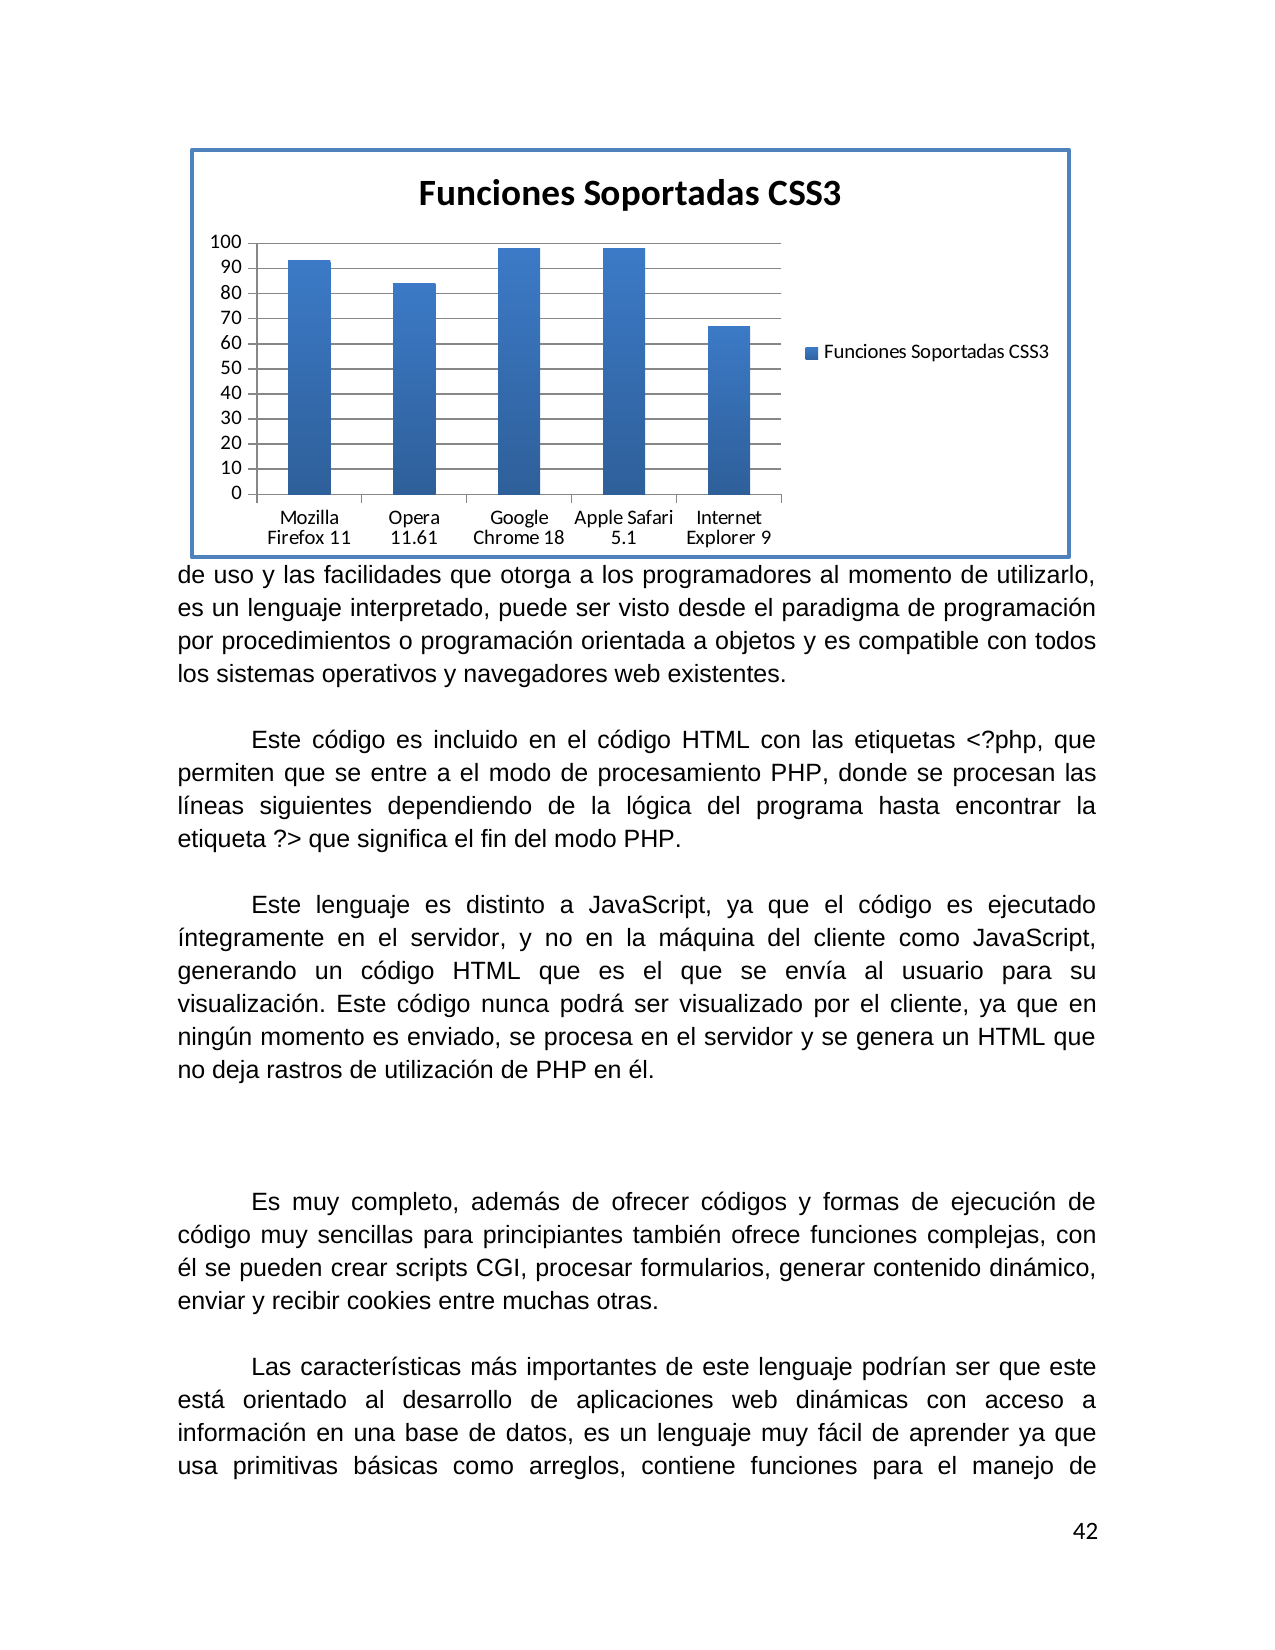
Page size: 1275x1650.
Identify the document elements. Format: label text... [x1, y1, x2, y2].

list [177, 1352, 1098, 1480]
list Este código es incluido en el código HTML con las etiquetas <?php, que permiten que se entre a el modo de procesamiento PHP, donde se procesan las líneas siguientes dependiendo de la lógica del programa hasta encontrar la etiqueta ?> que significa el fin del modo PHP. [177, 725, 1098, 852]
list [177, 148, 1098, 687]
list Es muy completo, además de ofrecer códigos y formas de ejecución de código muy sencillas para principiantes también ofrece funciones complejas, con él se pueden crear scripts CGI, procesar formularios, generar contenido dinámico, enviar y recibir cookies entre muchas otras. [177, 1187, 1098, 1315]
list Este lenguaje es distinto a JavaScript, ya que el código es ejecutado íntegramente en el servidor, y no en la máquina del cliente como JavaScript, generando un código HTML que es el que se envía al usuario para su visualización. Este código nunca podrá ser visualizado por el cliente, ya que en ningún momento es enviado, se procesa en el servidor y se genera un HTML que no deja rastros de utilización de PHP en él. [177, 890, 1098, 1084]
